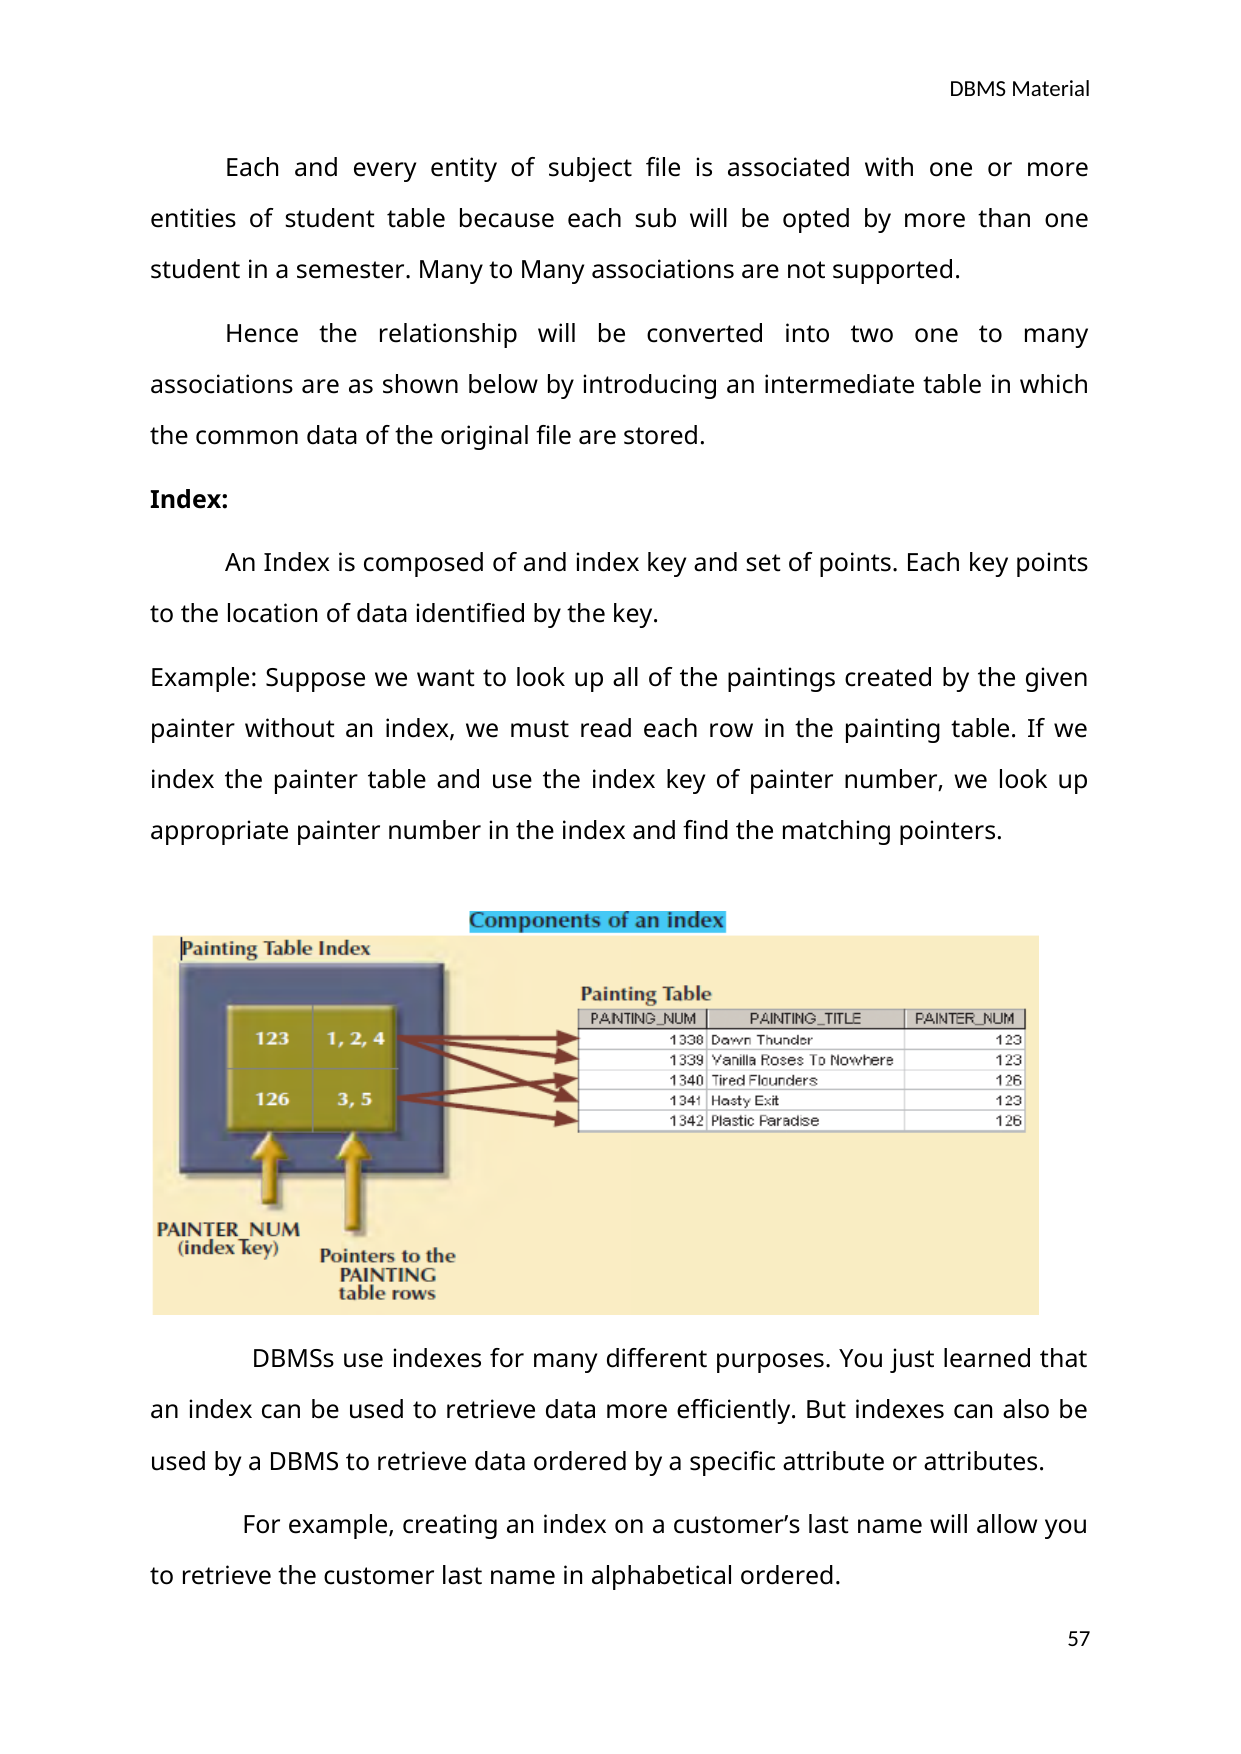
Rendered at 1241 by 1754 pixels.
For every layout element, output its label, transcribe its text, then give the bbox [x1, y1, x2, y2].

text Hence the relationship will be converted into two one to many associations are as shown below by introducing an intermediate table in which the common data of the original file are stored. [150, 316, 1090, 452]
text Each and every entity of subject file is associated with one or more entities of student table because each sub will be opted by more than one student in a semester. Many to Many associations are not supported. [150, 150, 1090, 286]
text An Index is composed of and index key and set of points. Each key points to the location of data identified by the key. [150, 545, 1090, 630]
text For example, creating an index on a customer’s last name will allow you to retrieve the customer last name in alphabetical ordered. [150, 1507, 1090, 1592]
text Index: [150, 481, 1090, 515]
text DBMSs use indexes for many different purposes. You just learned that an index can be used to retrieve data more efficiently. But indexes can also be used by a DBMS to retrieve data ordered by a specific attribute or attributes. [150, 1341, 1090, 1477]
picture [150, 911, 1039, 1315]
